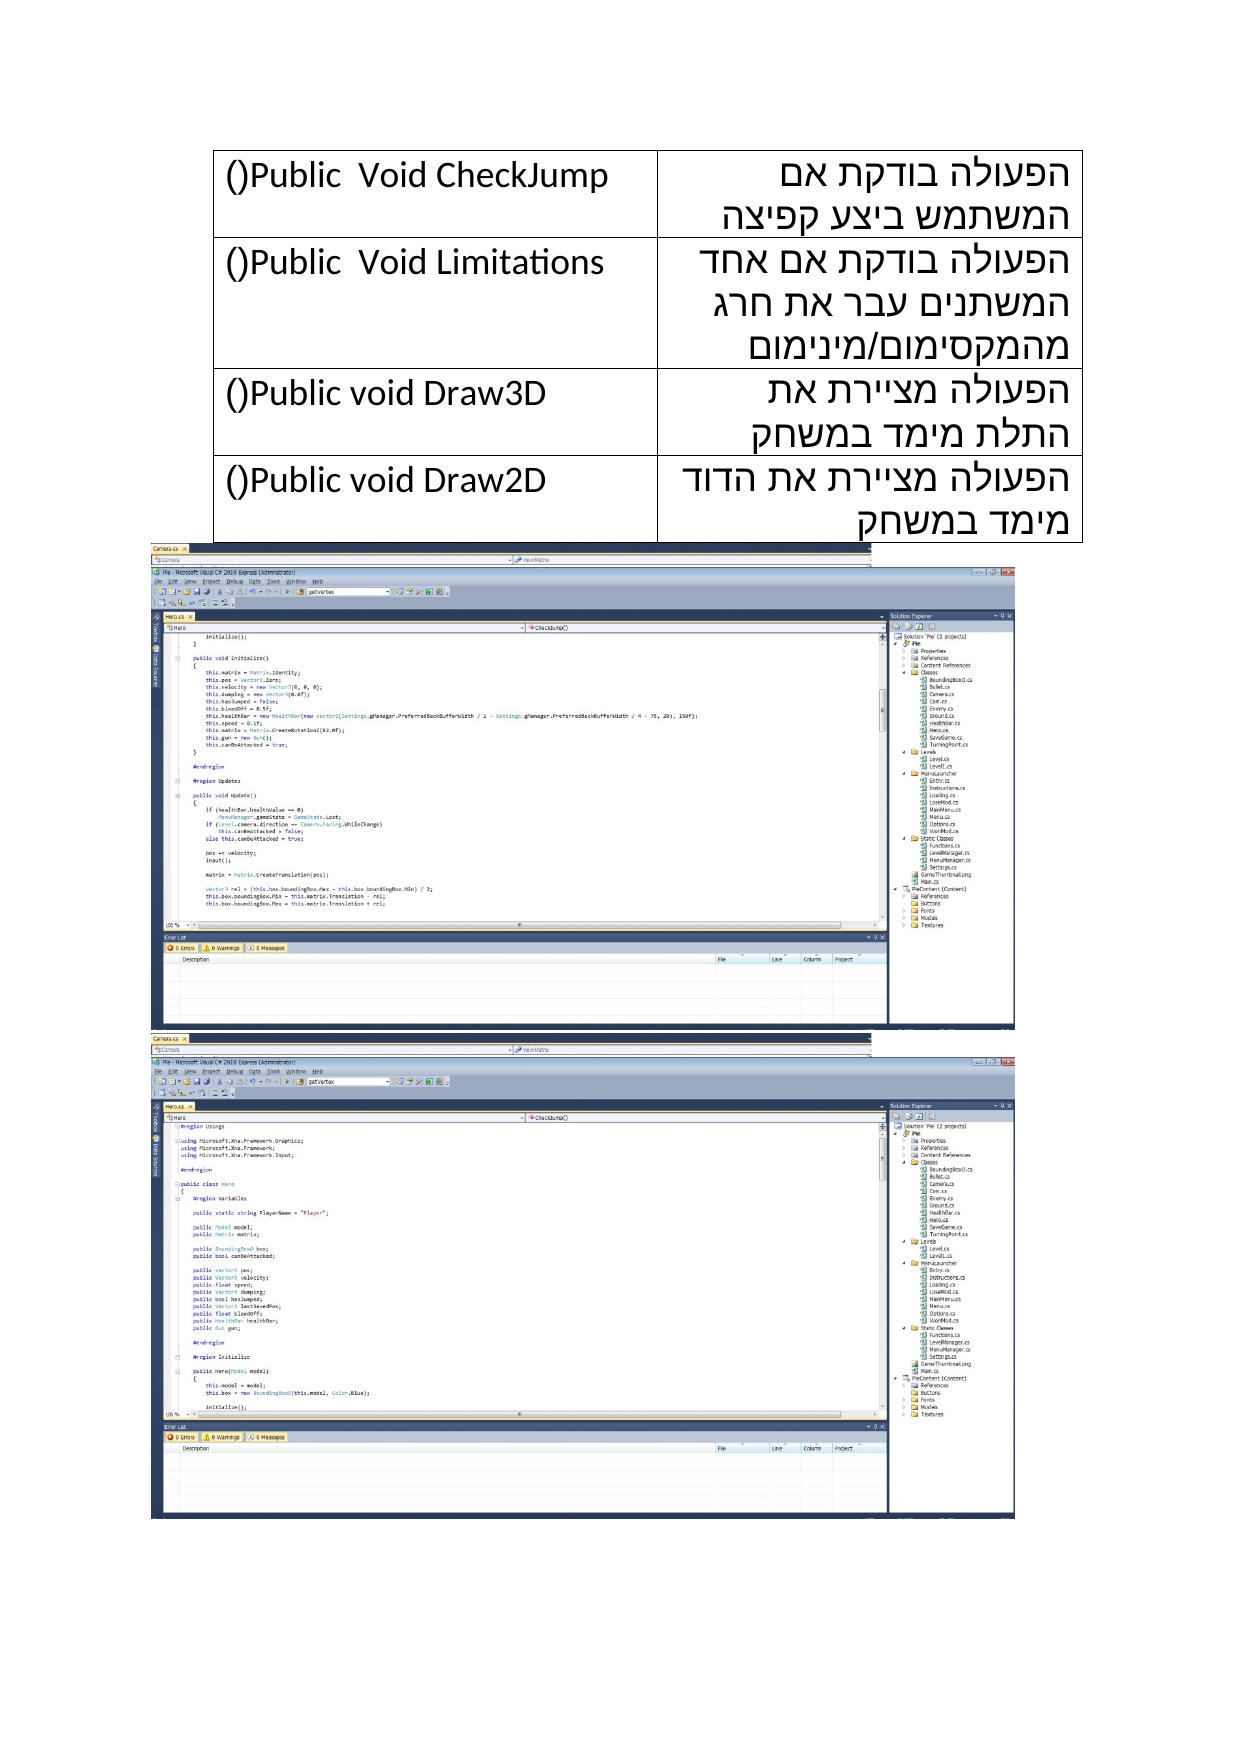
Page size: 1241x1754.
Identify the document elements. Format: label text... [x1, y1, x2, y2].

picture [151, 543, 1015, 1030]
picture [151, 1033, 1015, 1519]
table_cell Public void Draw2D() [214, 456, 657, 542]
table_cell הפעולה מציירת את התלת מימד במשחק [658, 369, 1082, 455]
table_cell Public void Draw3D() [214, 369, 657, 455]
table_cell הפעולה מציירת את הדוד מימד במשחק [658, 456, 1082, 542]
table_cell Public Void CheckJump() [214, 151, 657, 237]
table_cell Public Void Limitations() [214, 238, 657, 368]
table_cell הפעולה בודקת אם המשתמש ביצע קפיצה [658, 151, 1082, 237]
table_cell הפעולה בודקת אם אחד המשתנים עבר את חרג מהמקסימום/מינימום [658, 238, 1082, 368]
